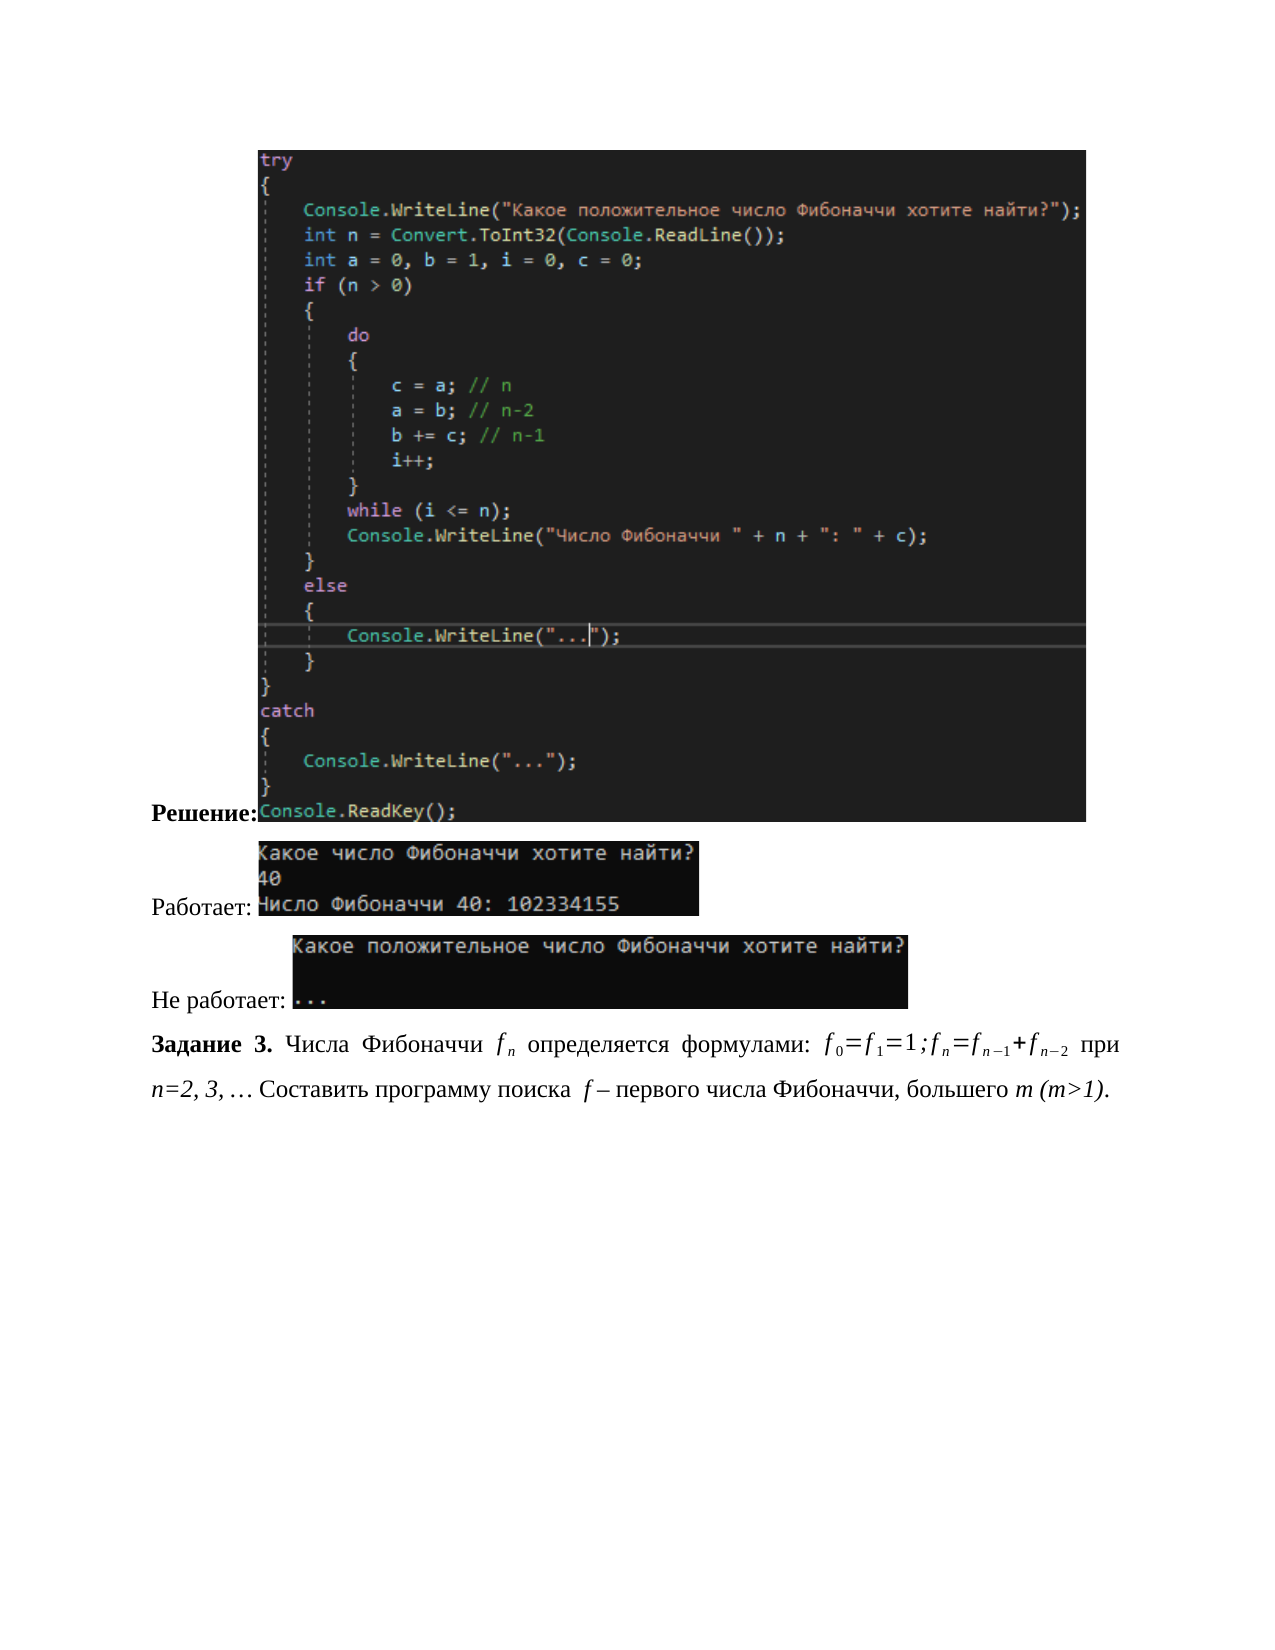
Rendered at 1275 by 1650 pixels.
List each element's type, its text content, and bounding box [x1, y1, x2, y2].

picture [257, 150, 1087, 822]
text Задание 3. Числа Фибоначчи определяется формулами: при n=2, 3, … Составить программу поиска f – первого числа Фибоначчи, большего m (m>1). [151, 1028, 1120, 1103]
picture [292, 935, 909, 1009]
picture [258, 841, 700, 916]
